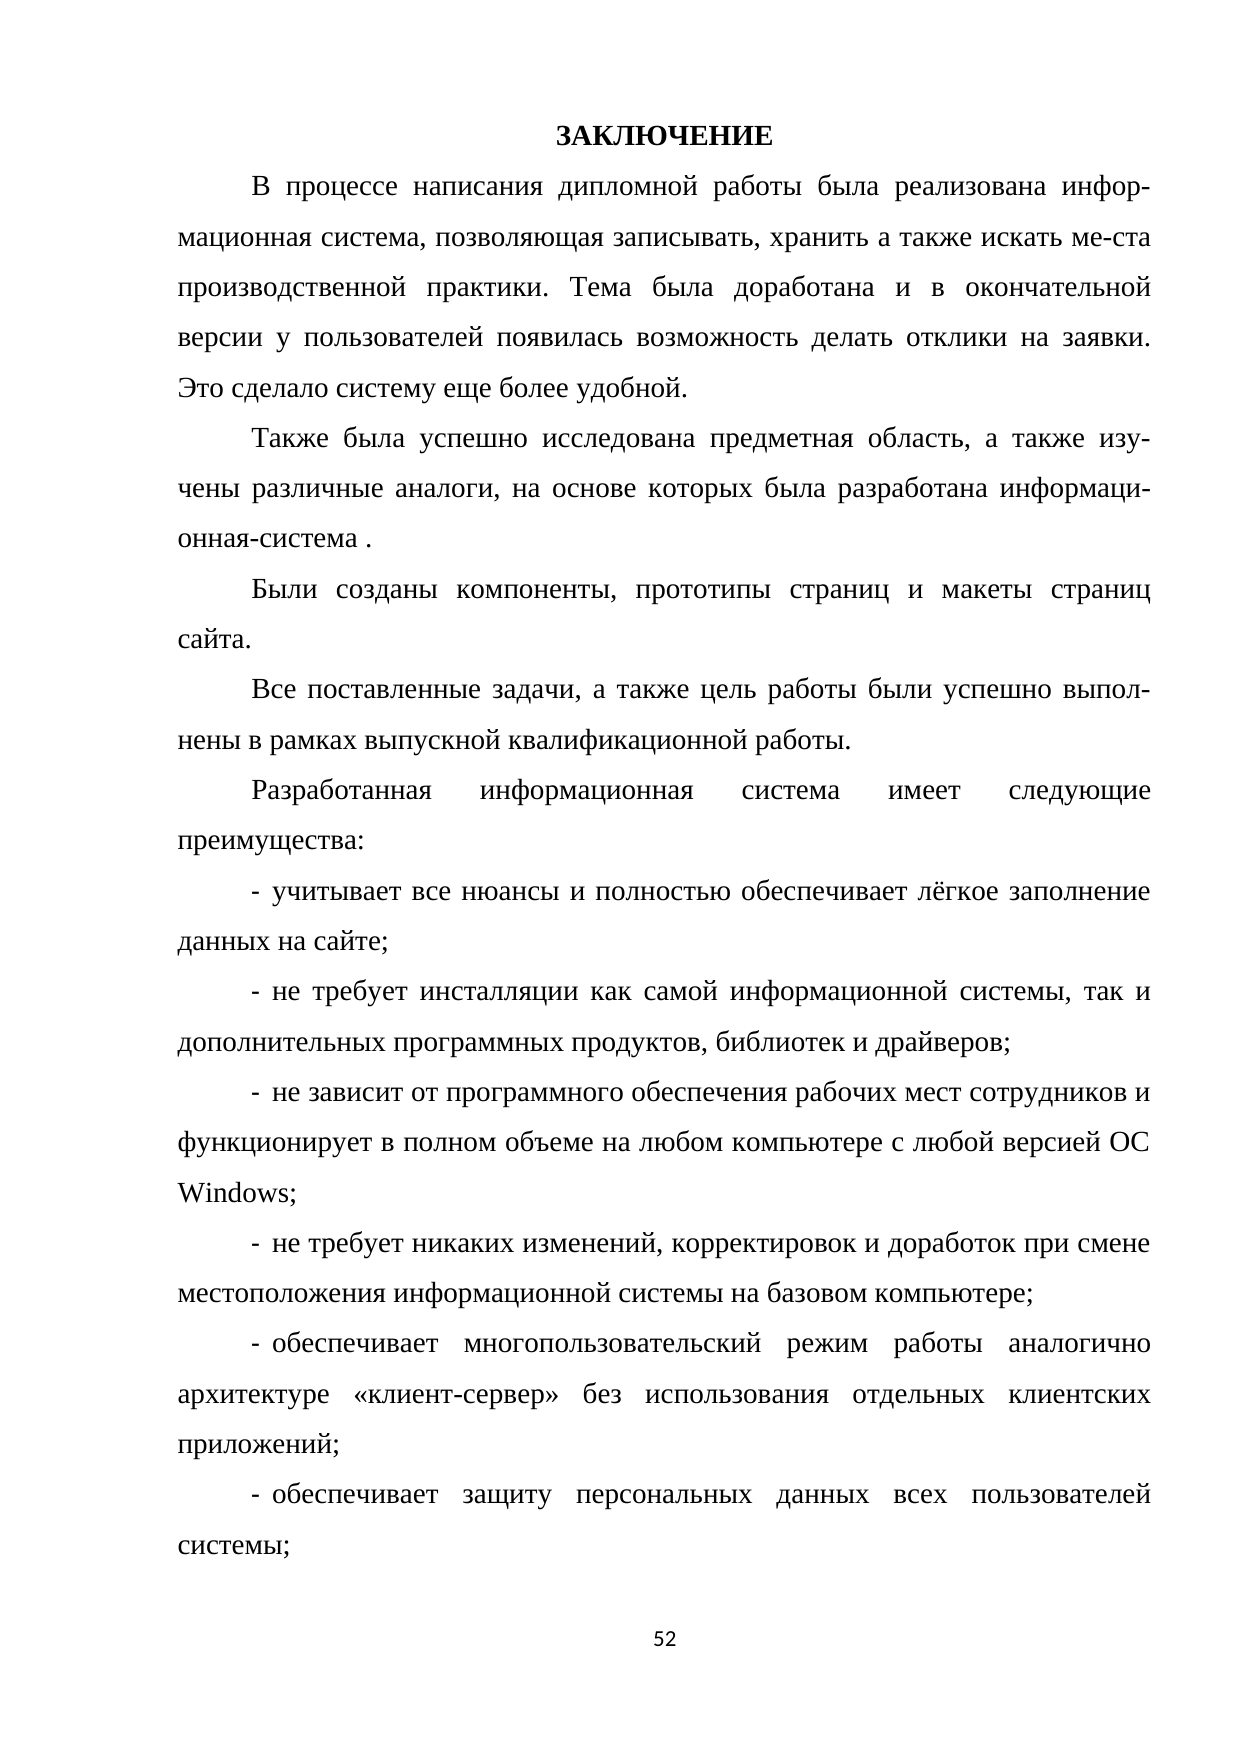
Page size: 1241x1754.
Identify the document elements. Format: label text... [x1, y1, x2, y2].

list обеспечивает многопользовательский режим работы аналогично архитектуре «клиент-сервер» без использования отдельных клиентских приложений; [177, 1326, 1152, 1460]
text Разработанная информационная система имеет следующие преимущества: [177, 772, 1152, 856]
text Также была успешно исследована предметная область, а также изу-чены различные аналоги, на основе которых была разработана информаци-онная-система . [177, 420, 1152, 554]
subtitle ЗАКЛЮЧЕНИЕ [177, 118, 1152, 152]
list не требует инсталляции как самой информационной системы, так и дополнительных программных продуктов, библиотек и драйверов; [177, 973, 1152, 1057]
text Были созданы компоненты, прототипы страниц и макеты страниц сайта. [177, 571, 1152, 655]
list обеспечивает защиту персональных данных всех пользователей системы; [177, 1477, 1152, 1560]
list не требует никаких изменений, корректировок и доработок при смене местоположения информационной системы на базовом компьютере; [177, 1225, 1152, 1309]
text В процессе написания дипломной работы была реализована инфор-мационная система, позволяющая записывать, хранить а также искать ме-ста производственной практики. Тема была доработана и в окончательной версии у пользователей появилась возможность делать отклики на заявки. Это сделало систему еще более удобной. [177, 168, 1152, 403]
list не зависит от программного обеспечения рабочих мест сотрудников и функционирует в полном объеме на любом компьютере с любой версией ОС Windows; [177, 1074, 1152, 1208]
list учитывает все нюансы и полностью обеспечивает лёгкое заполнение данных на сайте; [177, 873, 1152, 957]
text Все поставленные задачи, а также цель работы были успешно выпол-нены в рамках выпускной квалификационной работы. [177, 672, 1152, 755]
